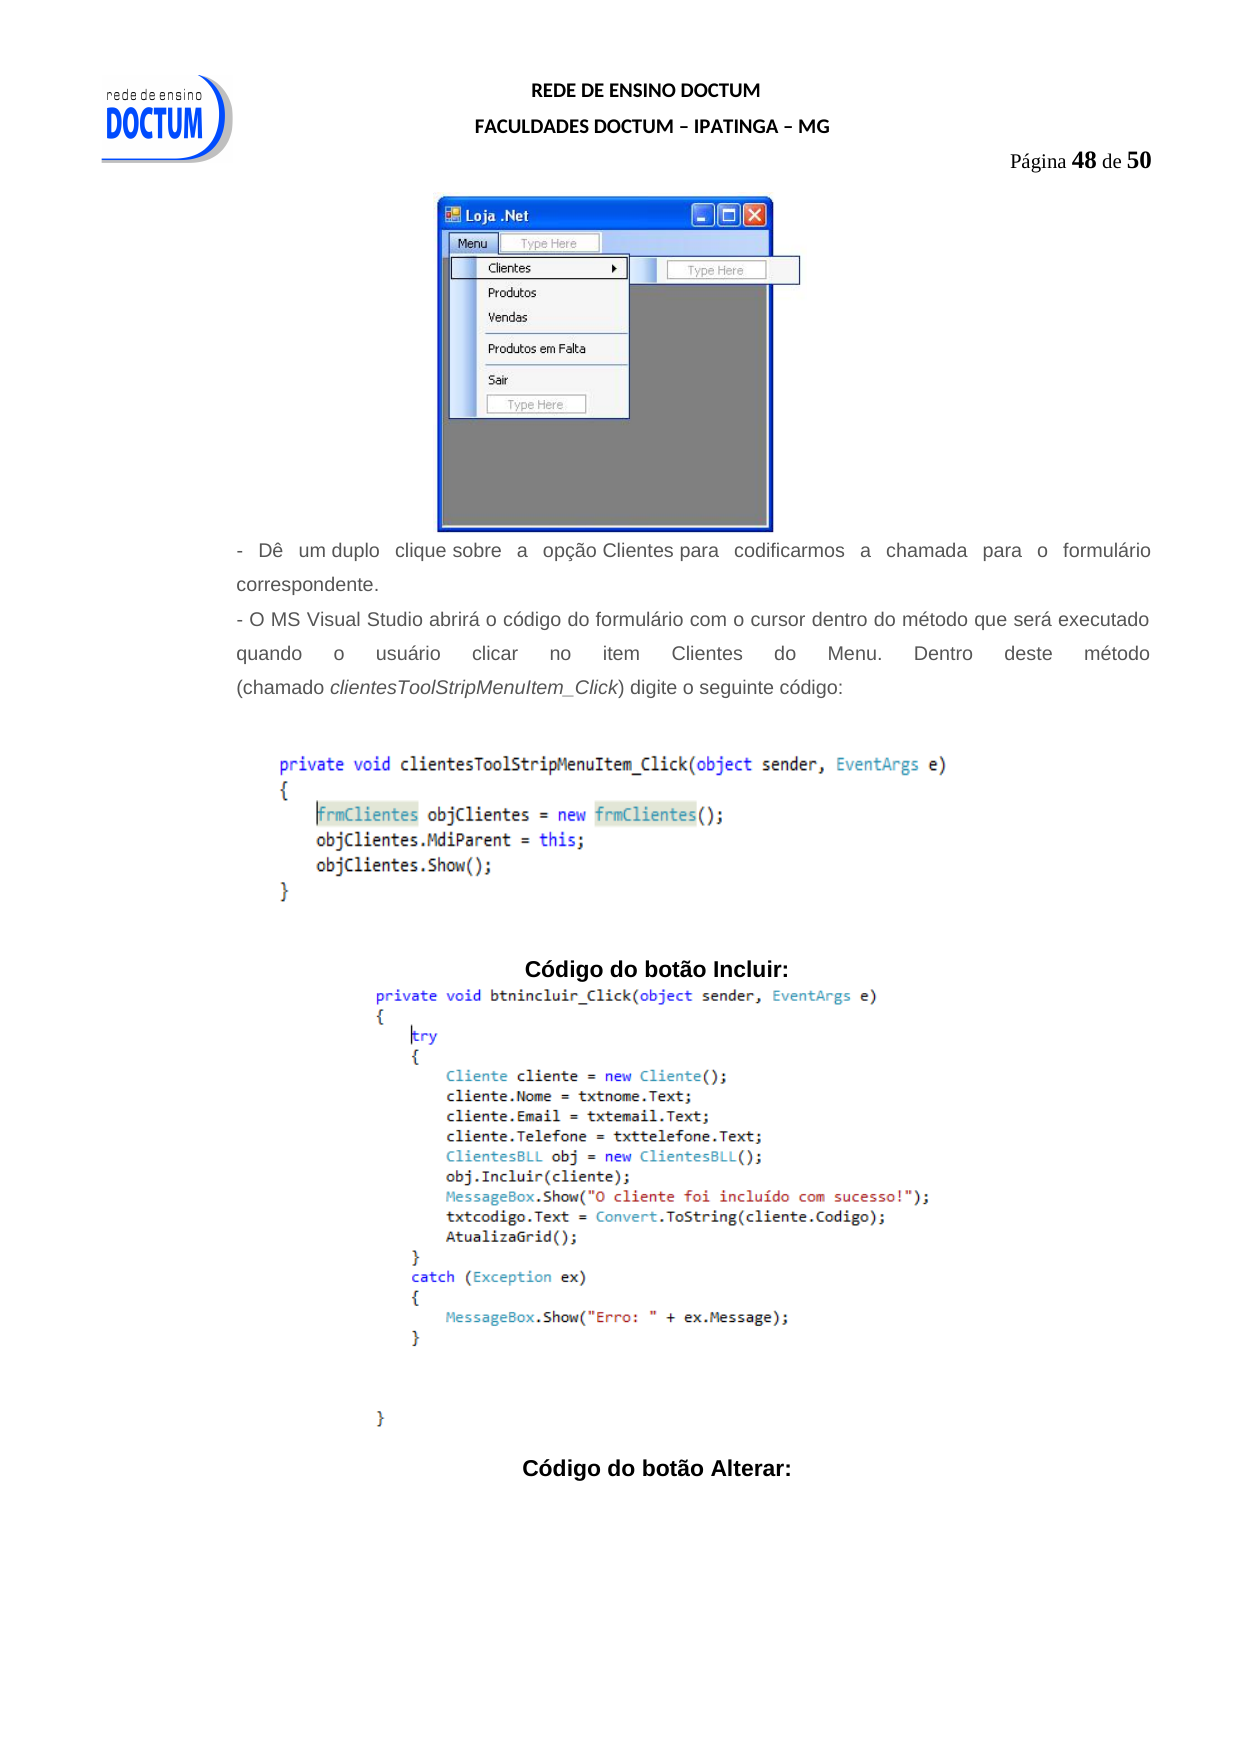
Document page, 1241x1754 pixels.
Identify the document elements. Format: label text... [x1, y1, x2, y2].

text - Dê um duplo clique sobre a opção Clientes para codificarmos a chamada para o formulário correspondente. [236, 539, 1152, 596]
picture [357, 982, 957, 1434]
text Código do botão Alterar: [89, 1455, 1152, 1482]
picture [433, 192, 808, 540]
picture [265, 747, 975, 911]
text - O MS Visual Studio abrirá o código do formulário com o cursor dentro do método que será executado quando o usuário clicar no item Clientes do Menu. Dentro deste método (chamado clientesToolStripMenuItem_Click) digite o seguinte código: [236, 607, 1152, 698]
picture [101, 75, 233, 163]
text Código do botão Incluir: [89, 956, 1152, 982]
